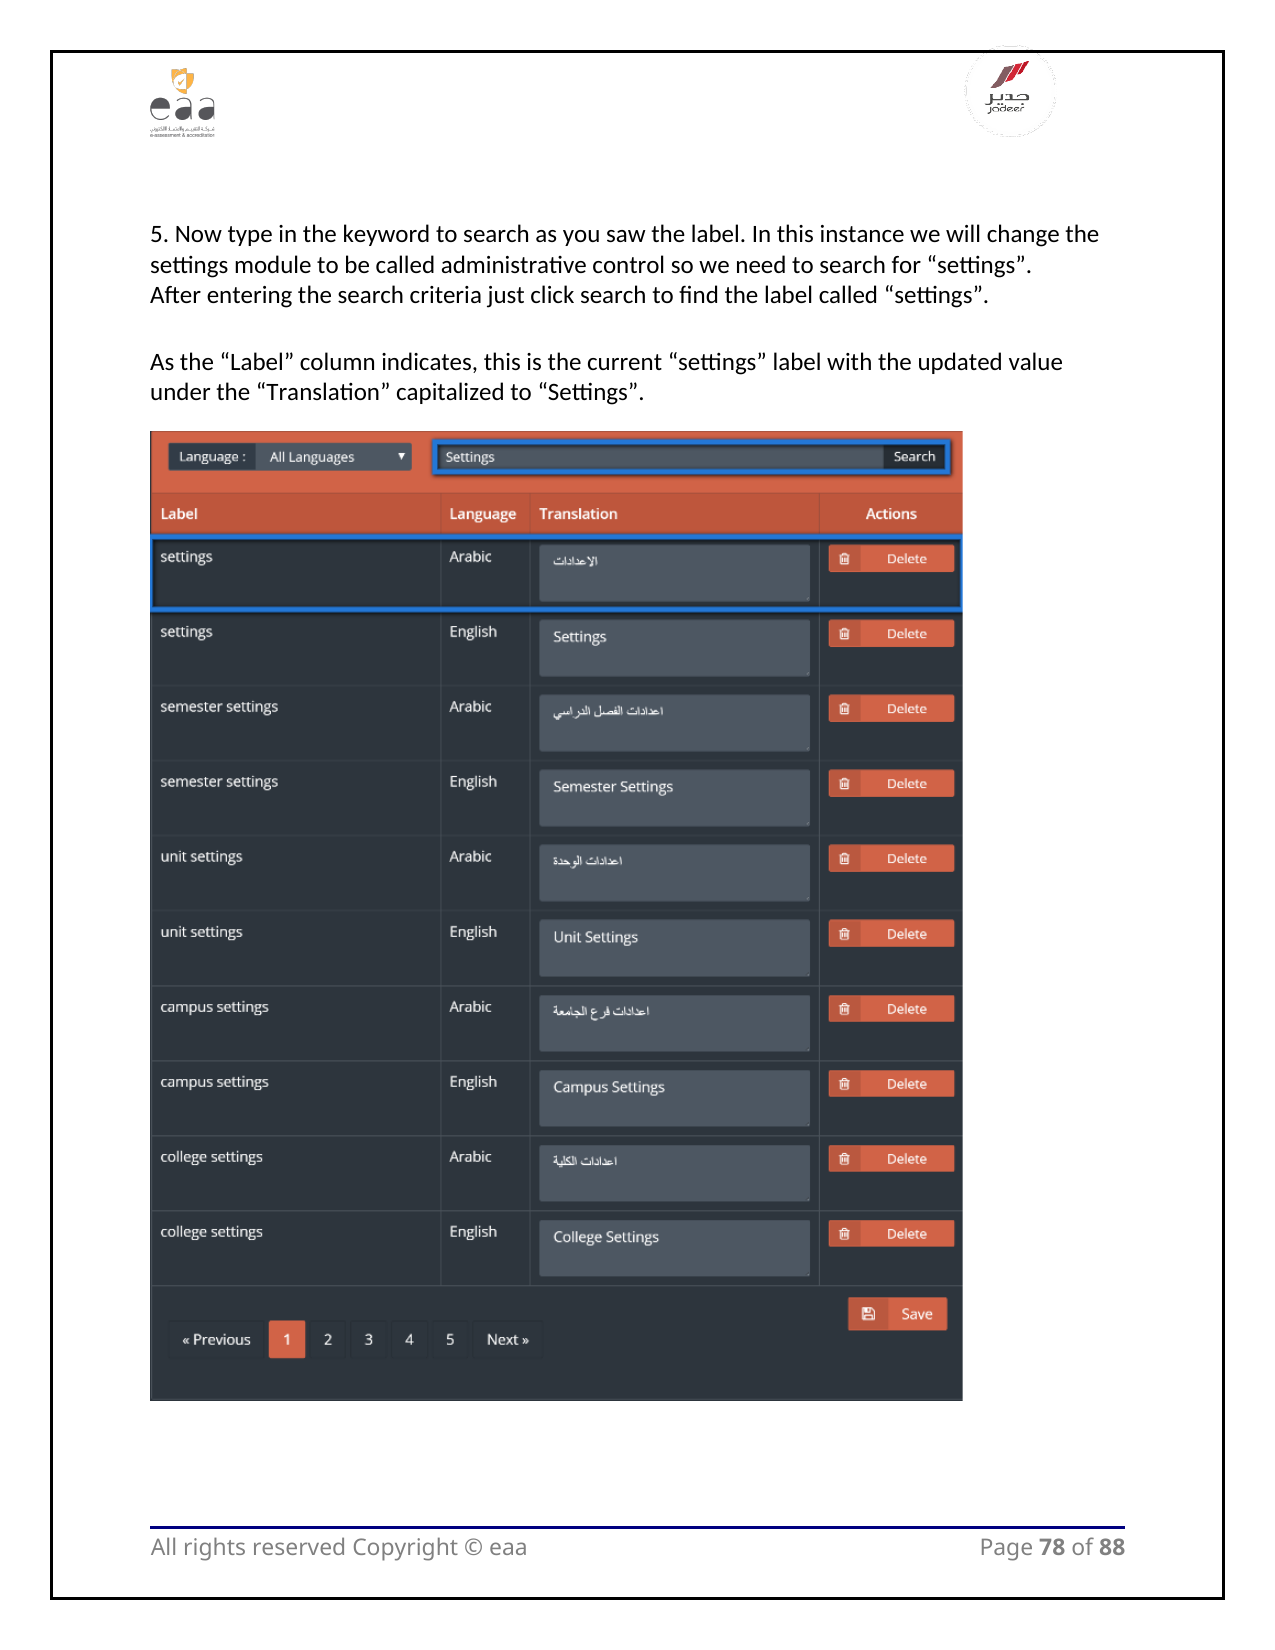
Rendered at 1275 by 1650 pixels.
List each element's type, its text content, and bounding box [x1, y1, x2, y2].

picture [964, 53, 1057, 137]
text After entering the search criteria just click search to find the label called “settings”. [150, 279, 1125, 310]
text 5. Now type in the keyword to search as you saw the label. In this instance we will change the settings module to be called administrative control so we need to search for “settings”. [150, 218, 1125, 279]
picture [150, 68, 215, 137]
picture [150, 431, 963, 1401]
text As the “Label” column indicates, this is the current “settings” label with the updated value under the “Translation” capitalized to “Settings”. [150, 310, 1125, 407]
picture [964, 45, 1057, 50]
